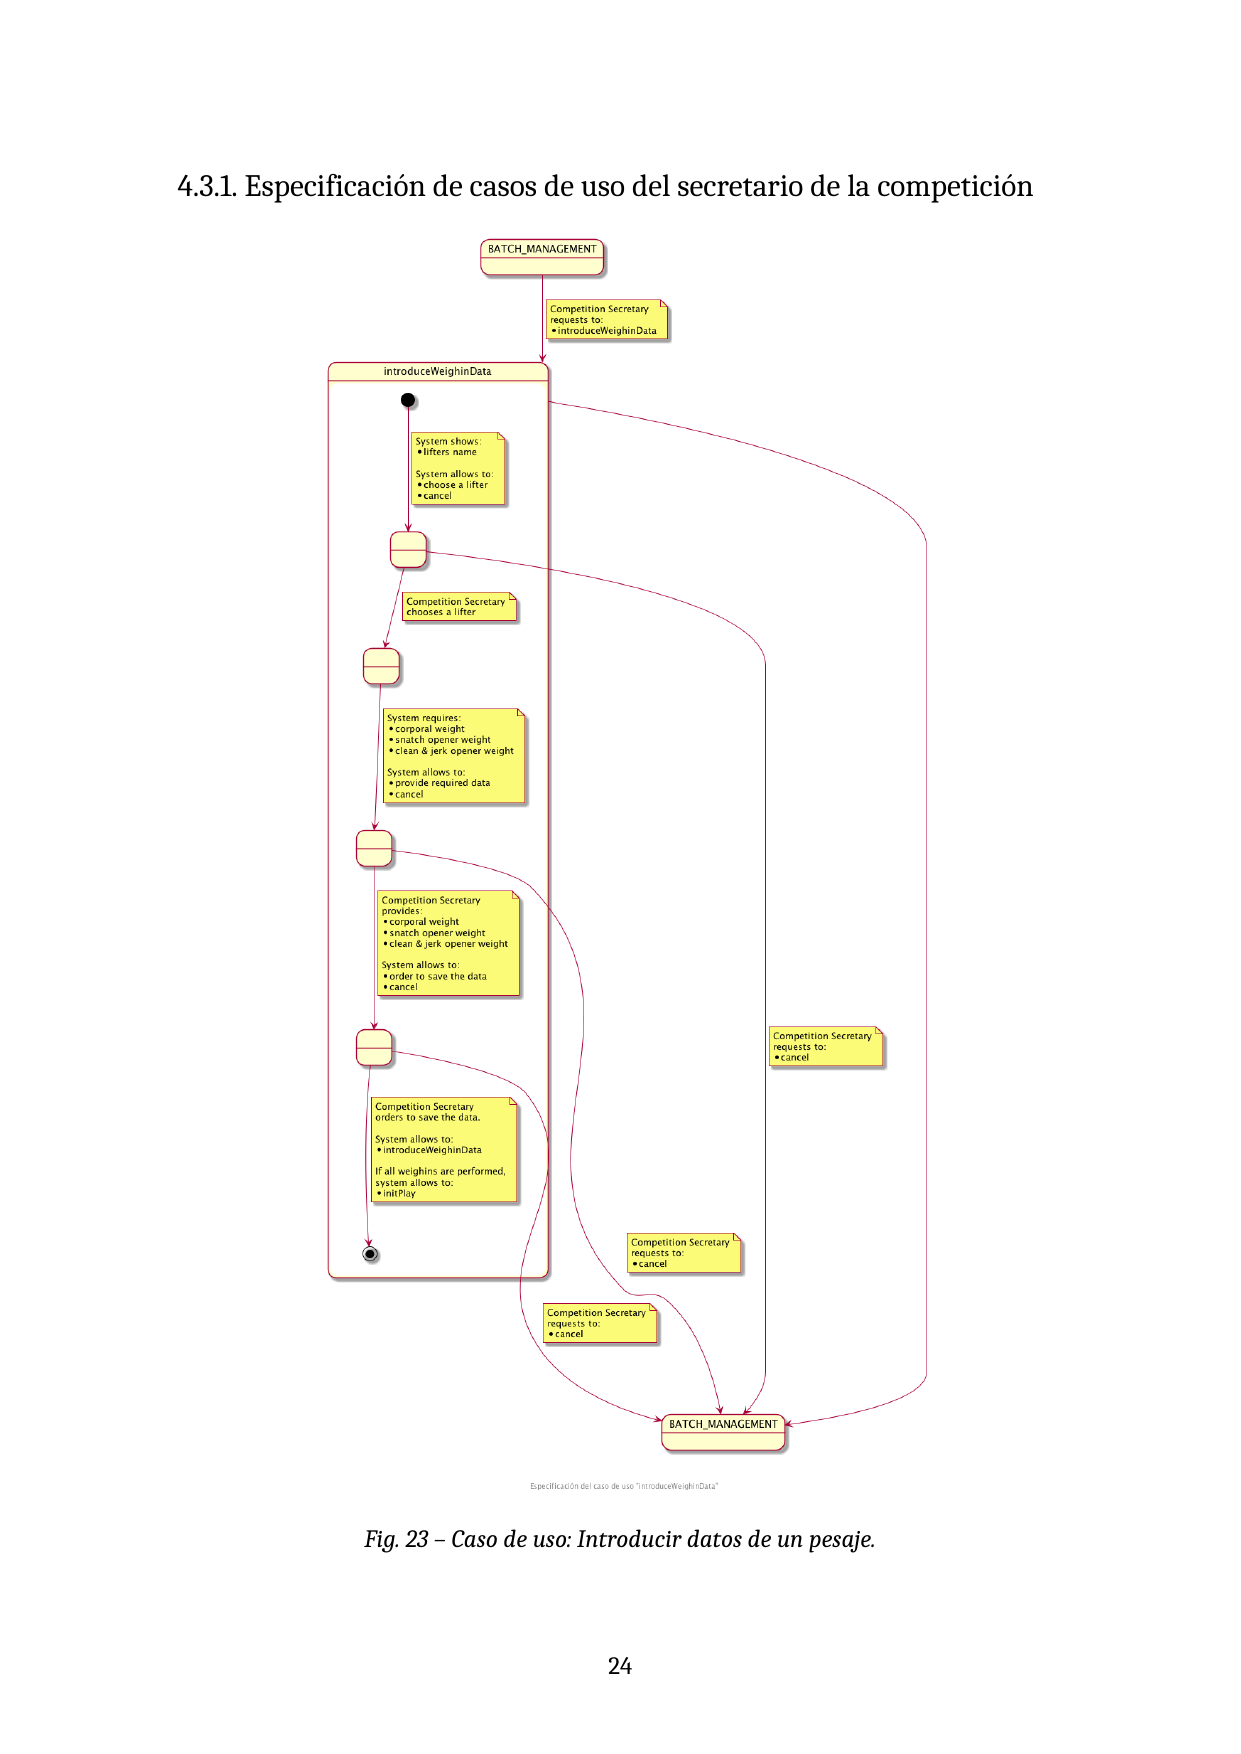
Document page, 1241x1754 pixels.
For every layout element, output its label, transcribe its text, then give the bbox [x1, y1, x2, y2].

text Fig. 23 – Caso de uso: Introducir datos de un pesaje. [177, 1525, 1063, 1554]
picture [306, 233, 934, 1497]
subtitle 4.3.1. Especificación de casos de uso del secretario de la competición [177, 168, 1063, 204]
